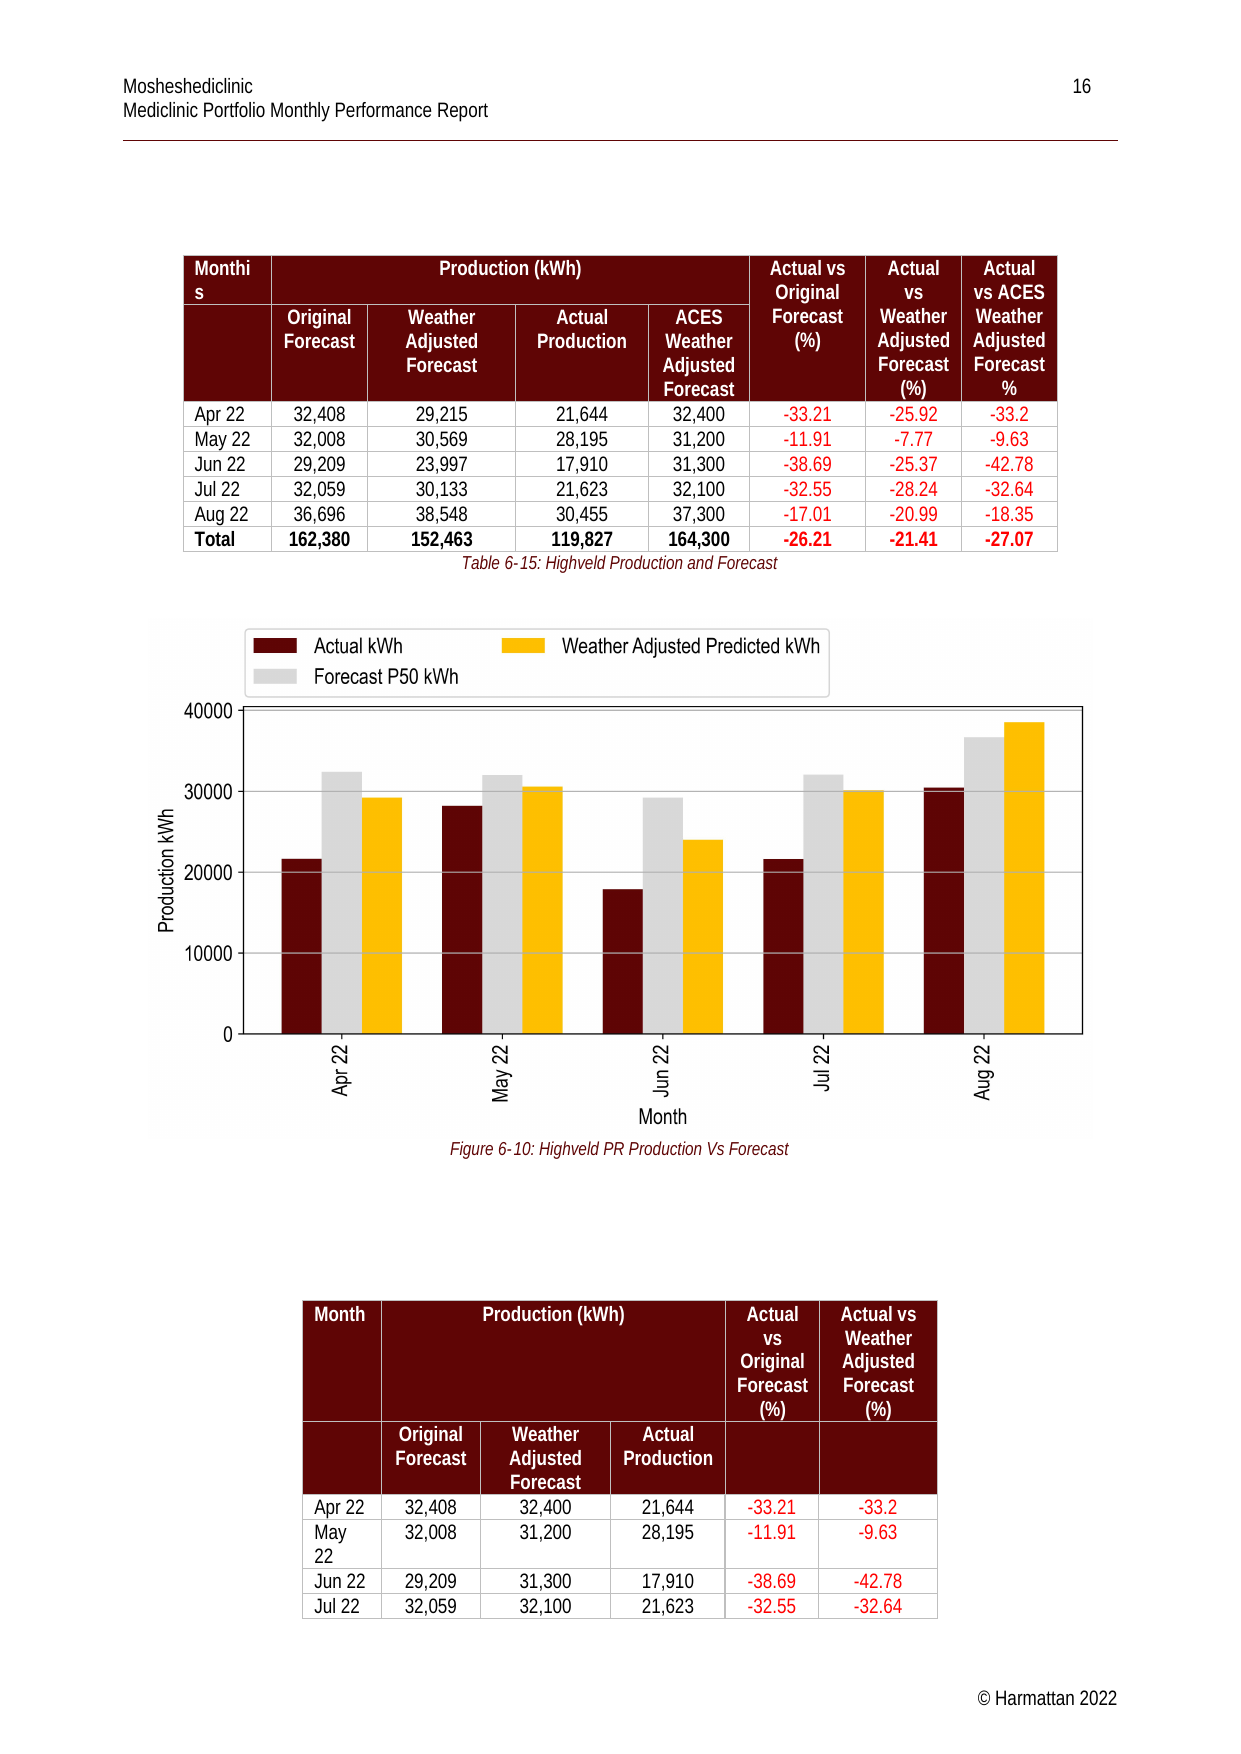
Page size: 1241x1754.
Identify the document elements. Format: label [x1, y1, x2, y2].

table_cell [726, 1422, 819, 1494]
table_cell [726, 1495, 818, 1519]
table_cell [516, 305, 648, 401]
table_cell [726, 1520, 818, 1568]
table_cell [368, 452, 515, 476]
table_cell [866, 427, 961, 451]
table_cell [303, 1569, 381, 1593]
table_cell [516, 477, 648, 501]
table_cell [303, 1520, 381, 1568]
table_cell [368, 305, 515, 401]
table_cell [611, 1520, 724, 1568]
table_cell [962, 402, 1057, 426]
table_cell [481, 1520, 610, 1568]
table_cell [962, 452, 1057, 476]
table_cell [611, 1422, 725, 1494]
table_cell [866, 477, 961, 501]
table_cell [866, 402, 961, 426]
table_cell [649, 305, 749, 401]
table_cell [750, 427, 865, 451]
table_header [184, 256, 271, 304]
table_cell [303, 1495, 381, 1519]
table_cell [303, 1594, 381, 1618]
table_cell [272, 305, 367, 401]
table_cell [649, 452, 749, 476]
table_cell [962, 477, 1057, 501]
table_header [303, 1301, 381, 1421]
table_cell [866, 527, 961, 551]
table_cell [382, 1495, 480, 1519]
table_header [866, 256, 961, 401]
table_cell [649, 477, 749, 501]
table_cell [819, 1495, 937, 1519]
table_cell [368, 502, 515, 526]
table_cell [272, 477, 367, 501]
table_cell [184, 305, 271, 401]
table_cell [272, 427, 367, 451]
table_cell [303, 1422, 381, 1494]
table_cell [516, 452, 648, 476]
table_cell [481, 1569, 610, 1593]
table_cell [184, 427, 271, 451]
table_cell [819, 1520, 937, 1568]
table_cell [819, 1569, 937, 1593]
table_cell [481, 1422, 610, 1494]
table_cell [516, 502, 648, 526]
table_cell [184, 477, 271, 501]
table_cell [382, 1520, 480, 1568]
table_cell [819, 1594, 937, 1618]
table_cell [382, 1422, 480, 1494]
table_cell [382, 1594, 480, 1618]
table_header [820, 1301, 937, 1421]
table_cell [649, 427, 749, 451]
table_cell [516, 402, 648, 426]
table_cell [820, 1422, 937, 1494]
table_cell [272, 402, 367, 426]
table_cell [611, 1569, 724, 1593]
table_cell [272, 527, 367, 551]
table_cell [368, 402, 515, 426]
table_header [962, 256, 1057, 401]
table_cell [368, 427, 515, 451]
table_cell [368, 527, 515, 551]
table_cell [962, 527, 1057, 551]
table_cell [726, 1594, 818, 1618]
table_cell [184, 527, 271, 551]
table_cell [962, 502, 1057, 526]
table_cell [750, 402, 865, 426]
table_cell [866, 452, 961, 476]
table_cell [382, 1569, 480, 1593]
table_cell [368, 477, 515, 501]
table_header [726, 1301, 819, 1421]
table_cell [184, 452, 271, 476]
table_cell [611, 1594, 724, 1618]
table_cell [649, 502, 749, 526]
table_cell [481, 1594, 610, 1618]
table_cell [866, 502, 961, 526]
table_cell [272, 502, 367, 526]
table_cell [750, 502, 865, 526]
table_cell [272, 452, 367, 476]
table_header [750, 256, 865, 401]
table_cell [750, 477, 865, 501]
table_cell [611, 1495, 724, 1519]
table_cell [516, 527, 648, 551]
table_header [382, 1301, 725, 1421]
table_cell [750, 452, 865, 476]
table_cell [726, 1569, 818, 1593]
table_cell [481, 1495, 610, 1519]
table_cell [750, 527, 865, 551]
table_cell [184, 402, 271, 426]
picture [147, 618, 1093, 1139]
table_cell [962, 427, 1057, 451]
table_header [272, 256, 749, 304]
table_cell [649, 402, 749, 426]
table_cell [649, 527, 749, 551]
table_cell [516, 427, 648, 451]
table_cell [184, 502, 271, 526]
